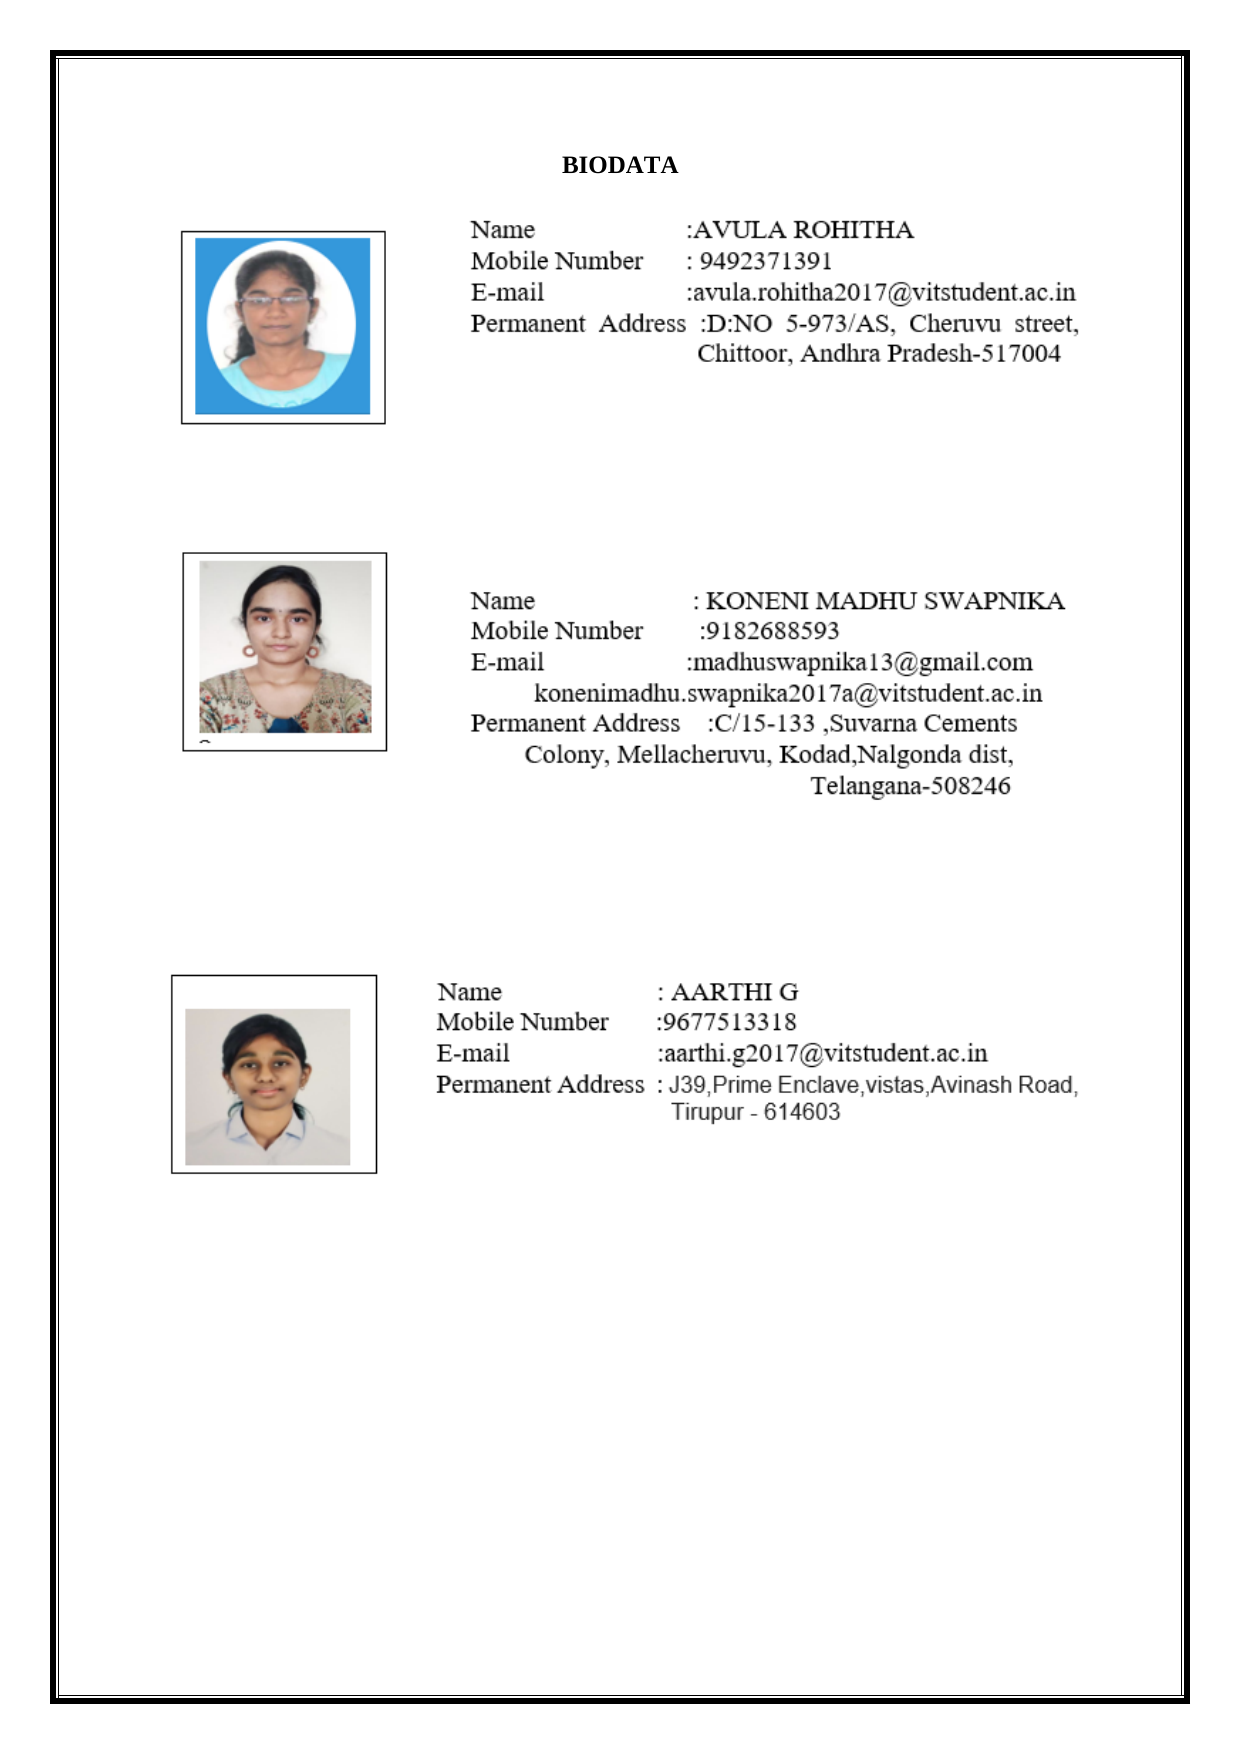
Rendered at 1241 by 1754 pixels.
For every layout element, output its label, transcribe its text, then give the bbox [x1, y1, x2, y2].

picture [150, 197, 1091, 1194]
text BIODATA [150, 150, 1090, 179]
